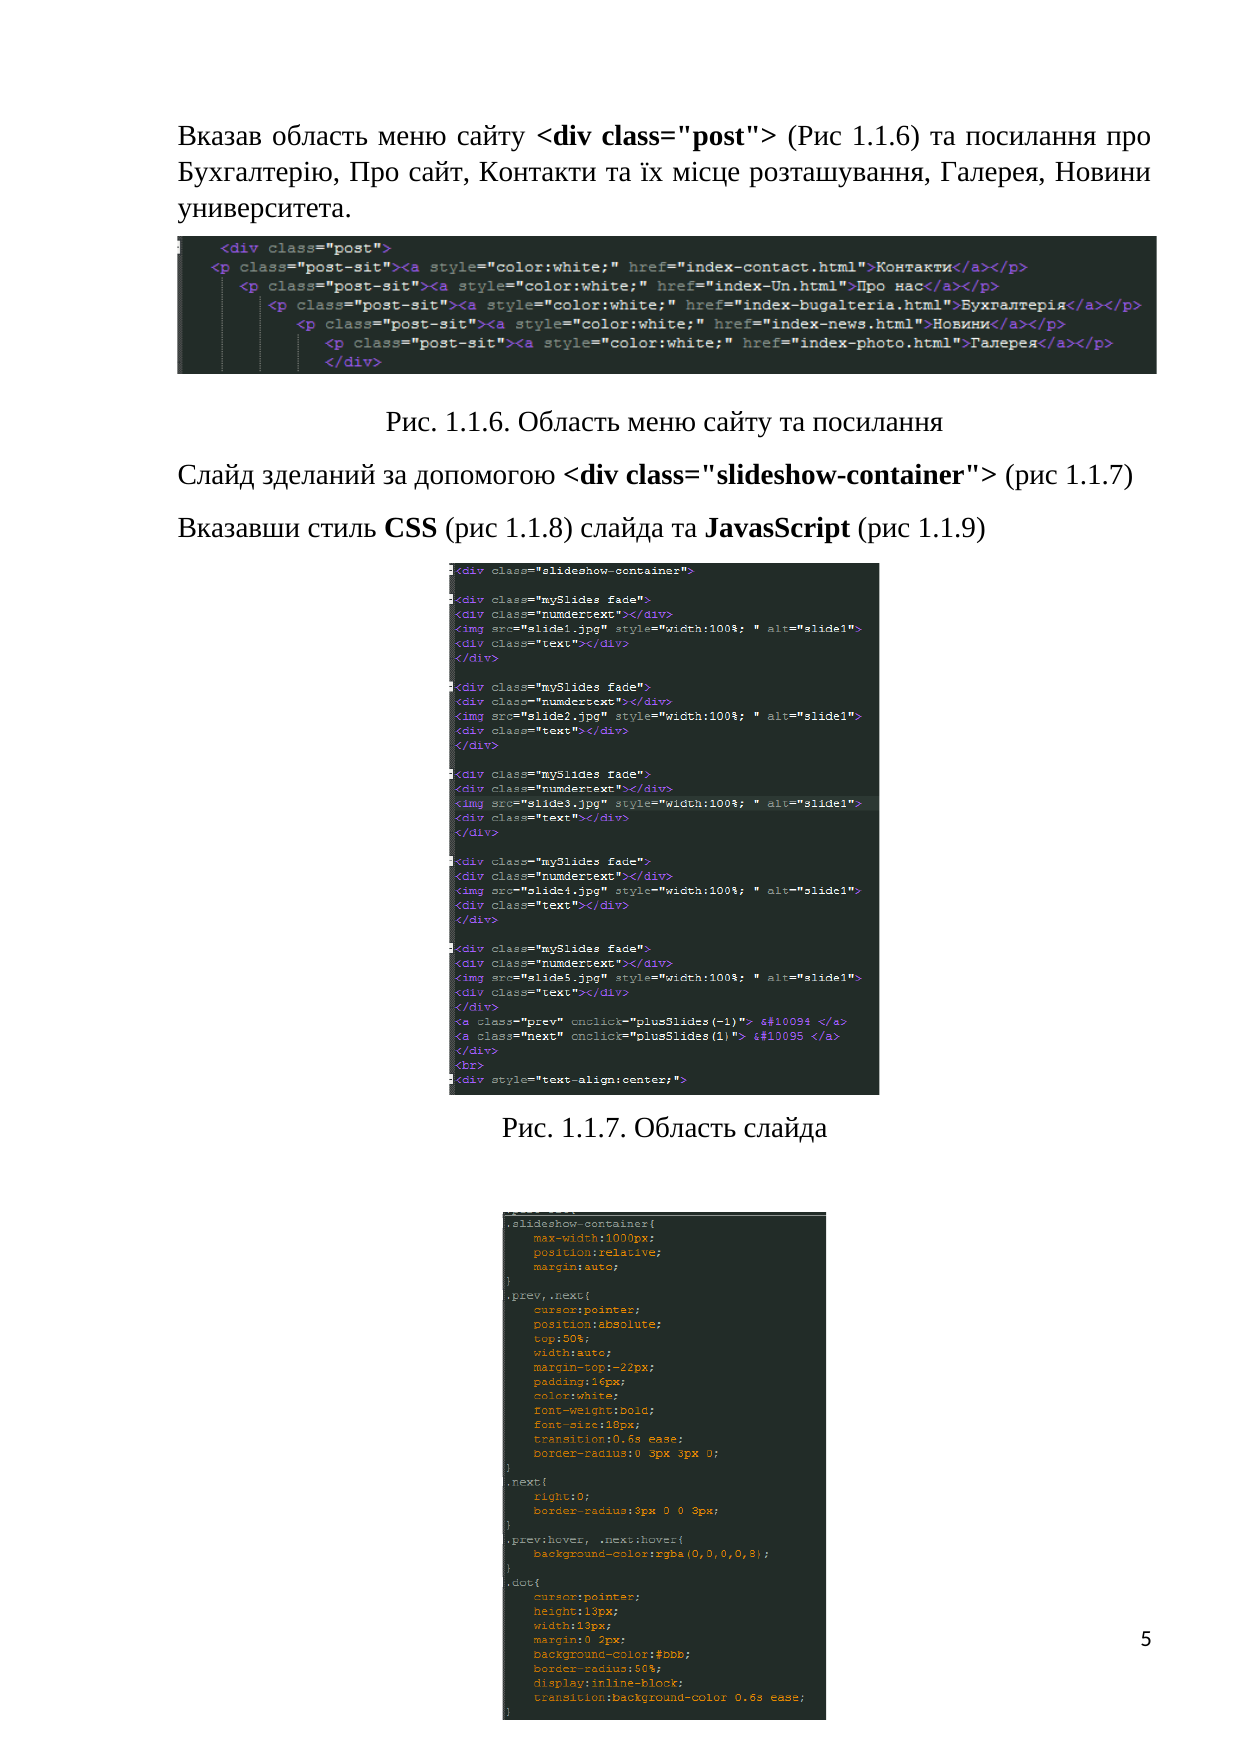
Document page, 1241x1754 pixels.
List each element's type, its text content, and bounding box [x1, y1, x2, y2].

picture [177, 236, 1157, 374]
text Вказавши стиль CSS (рис 1.1.8) слайда та JavasScript (рис 1.1.9) [177, 510, 1152, 543]
text Рис. 1.1.6. Область меню сайту та посилання [177, 374, 1152, 438]
text Вказав область меню сайту <div class="post"> (Рис 1.1.6) та посилання про Бухгалтерію, Про сайт, Контакти та їх місце розташування, Галерея, Новини университета. [177, 118, 1152, 224]
text Рис. 1.1.7. Область слайда [177, 1111, 1152, 1144]
text Слайд зделаний за допомогою <div class="slideshow-container"> (рис 1.1.7) [177, 457, 1152, 491]
picture [449, 563, 880, 1095]
picture [502, 1212, 827, 1720]
